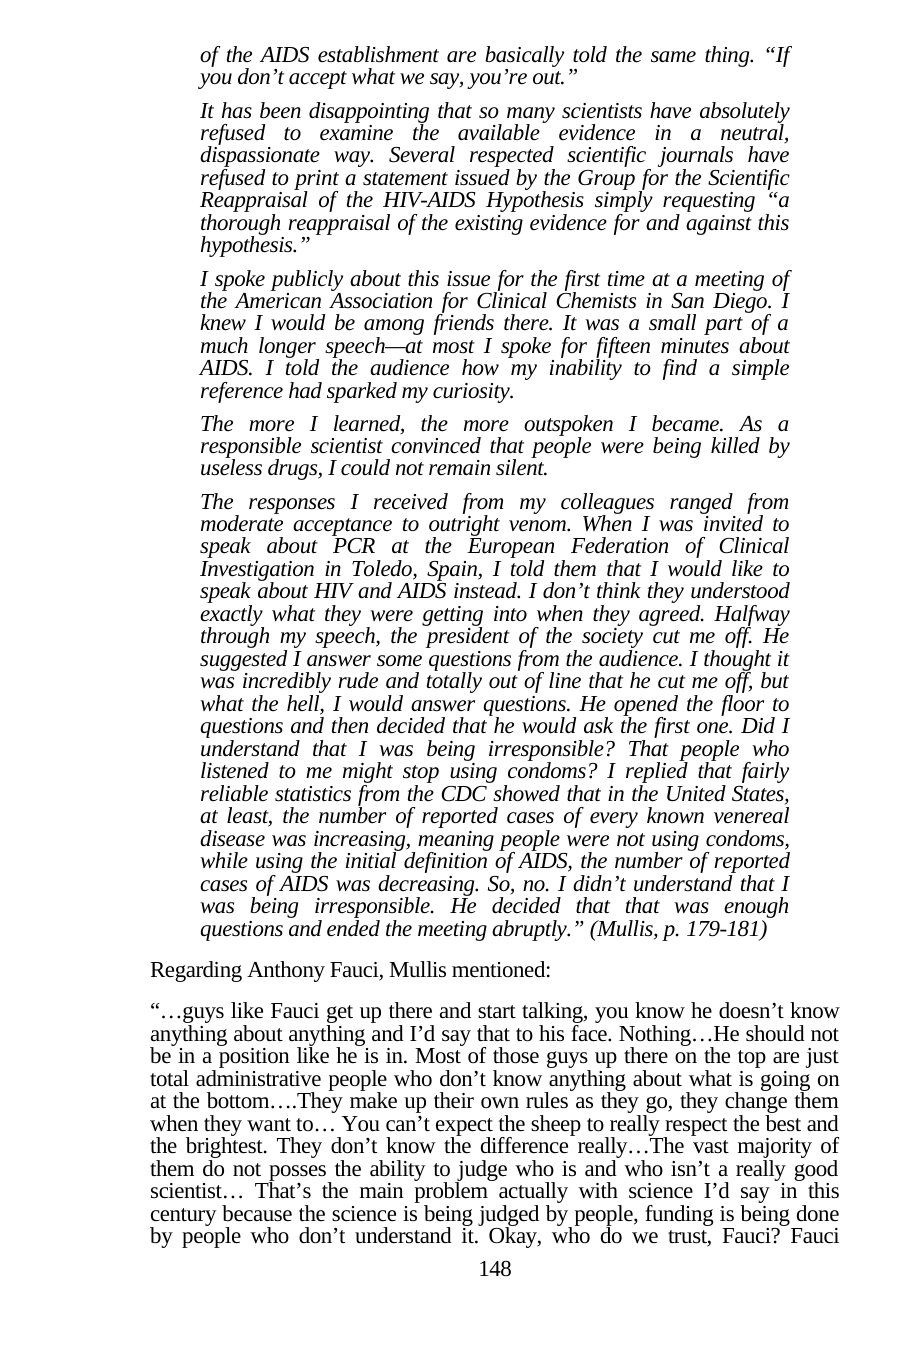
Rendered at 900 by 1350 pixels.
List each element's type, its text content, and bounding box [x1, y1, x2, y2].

text The more I learned, the more outspoken I became. As a responsible scientist convinced that people were being killed by useless drugs, I could not remain silent. [200, 413, 790, 481]
text It has been disappointing that so many scientists have absolutely refused to examine the available evidence in a neutral, dispassionate way. Several respected scientific journals have refused to print a statement issued by the Group for the Scientific Reappraisal of the HIV-AIDS Hypothesis simply requesting “a thorough reappraisal of the existing evidence for and against this hypothesis.” [200, 100, 790, 258]
text The responses I received from my colleagues ranged from moderate acceptance to outright venom. When I was invited to speak about PCR at the European Federation of Clinical Investigation in Toledo, Spain, I told them that I would like to speak about HIV and AIDS instead. I don’t think they understood exactly what they were getting into when they agreed. Halfway through my speech, the president of the society cut me off. He suggested I answer some questions from the audience. I thought it was incredibly rude and totally out of line that he cut me off, but what the hell, I would answer questions. He opened the floor to questions and then decided that he would ask the first one. Did I understand that I was being irresponsible? That people who listened to me might stop using condoms? I replied that fairly reliable statistics from the CDC showed that in the United States, at least, the number of reported cases of every known venereal disease was increasing, meaning people were not using condoms, while using the initial definition of AIDS, the number of reported cases of AIDS was decreasing. So, no. I didn’t understand that I was being irresponsible. He decided that that was enough questions and ended the meeting abruptly.” (Mullis, p. 179-181) [200, 491, 790, 941]
text I spoke publicly about this issue for the first time at a meeting of the American Association for Clinical Chemists in San Diego. I knew I would be among friends there. It was a small part of a much longer speech—at most I spoke for fifteen minutes about AIDS. I told the audience how my inability to find a simple reference had sparked my curiosity. [200, 268, 790, 403]
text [200, 45, 790, 90]
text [150, 1001, 840, 1248]
text Regarding Anthony Fauci, Mullis mentioned: [150, 960, 840, 982]
